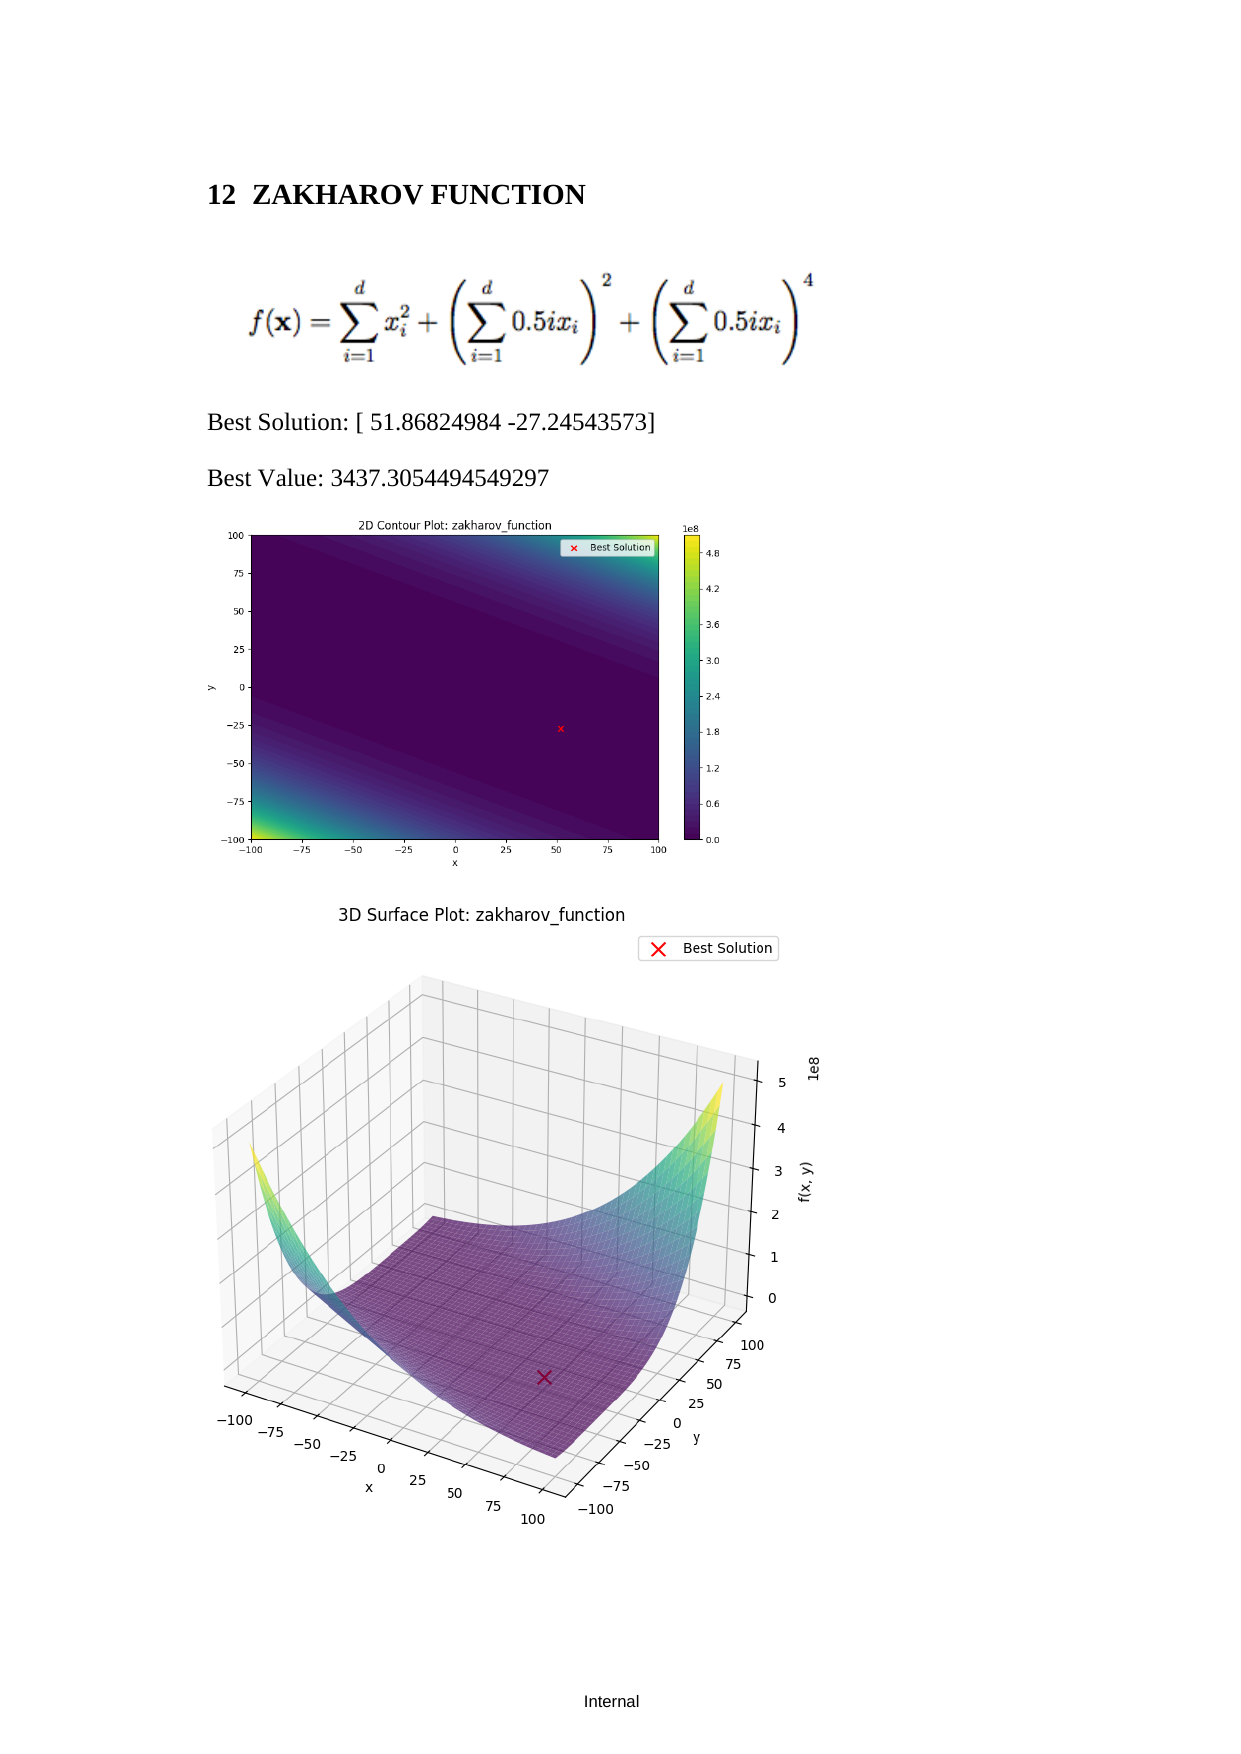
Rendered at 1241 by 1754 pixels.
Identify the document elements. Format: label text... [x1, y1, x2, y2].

picture [206, 240, 832, 381]
picture [206, 518, 724, 868]
picture [206, 894, 821, 1528]
text Zakharov Function [207, 177, 1122, 211]
text Best Value: 3437.3054494549297 [207, 463, 1122, 492]
text Best Solution: [ 51.86824984 -27.24543573] [207, 407, 1122, 436]
